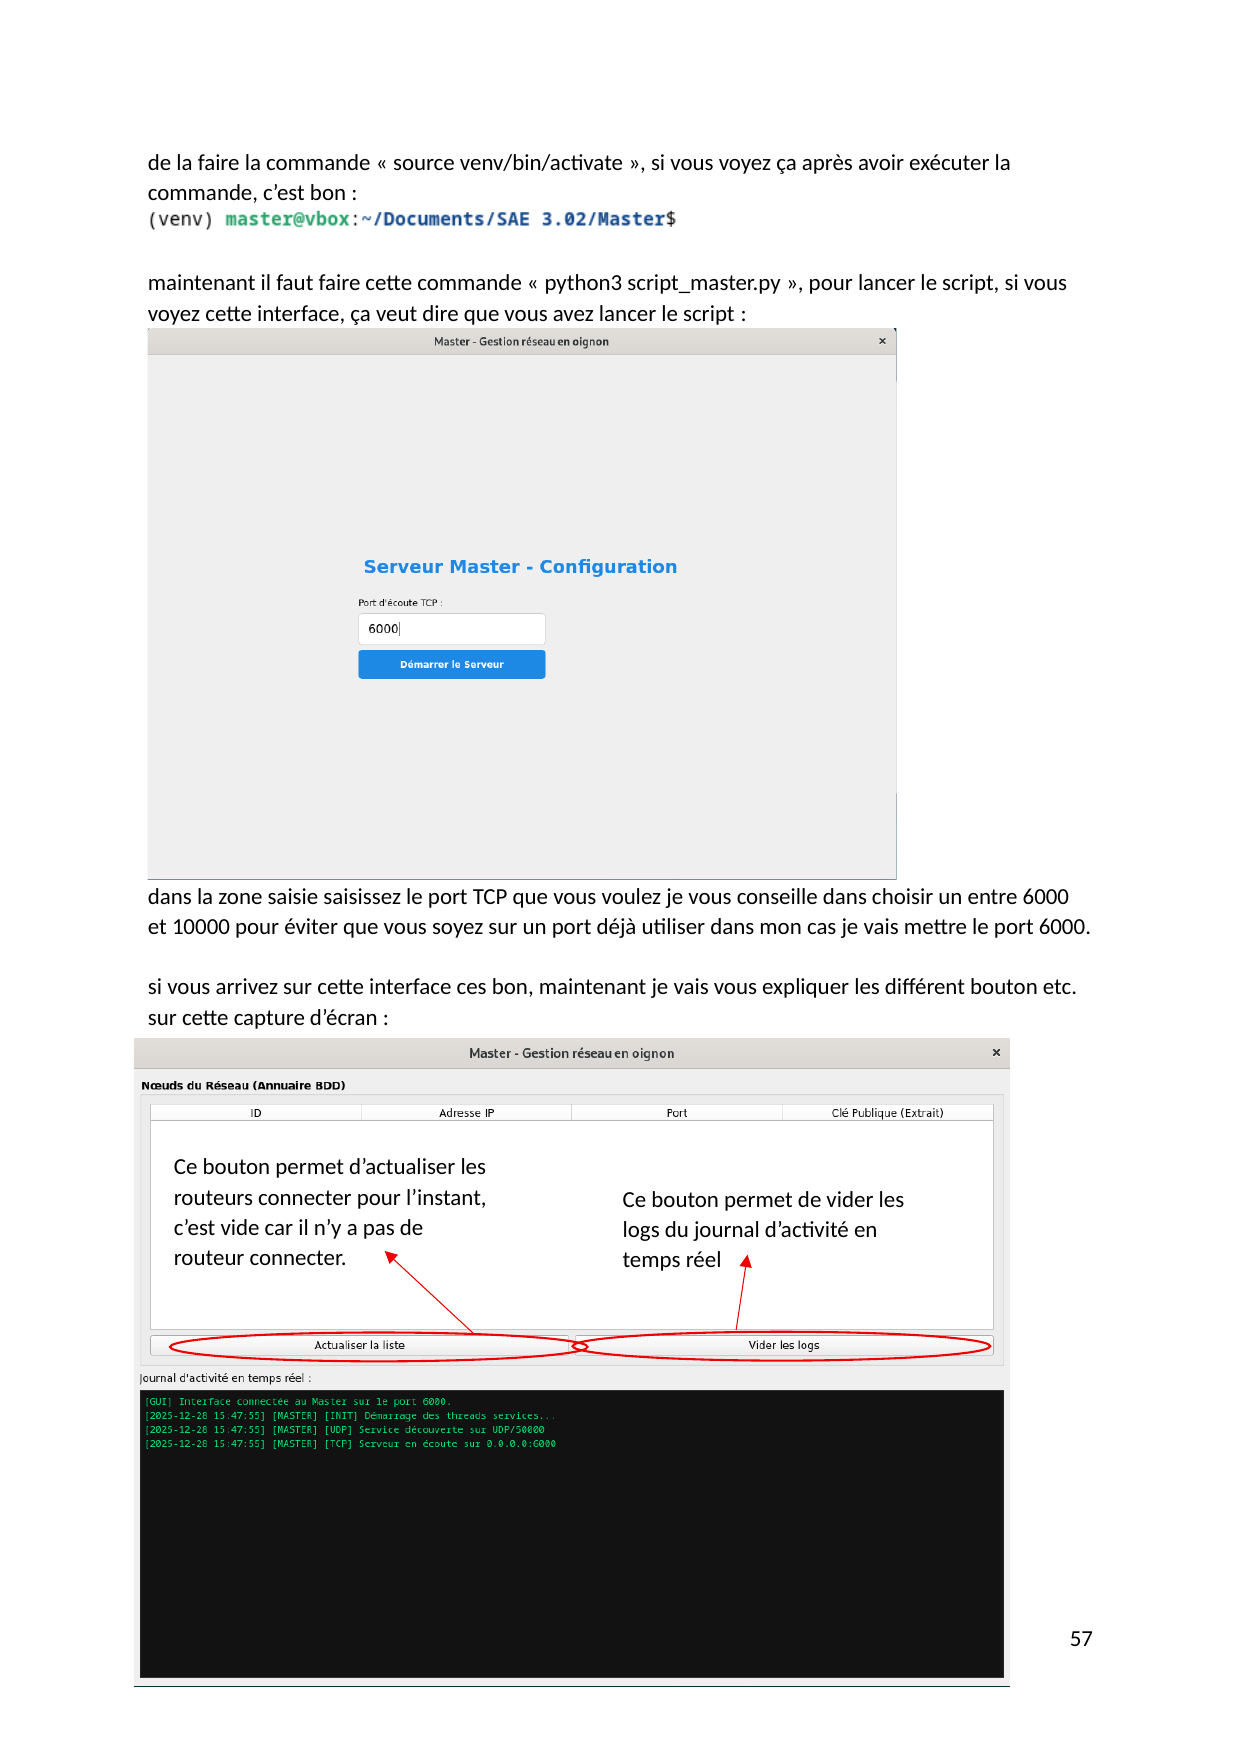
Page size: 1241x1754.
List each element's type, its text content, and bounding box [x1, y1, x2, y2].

picture [147, 328, 897, 880]
picture [133, 1038, 1010, 1685]
picture [147, 208, 682, 235]
